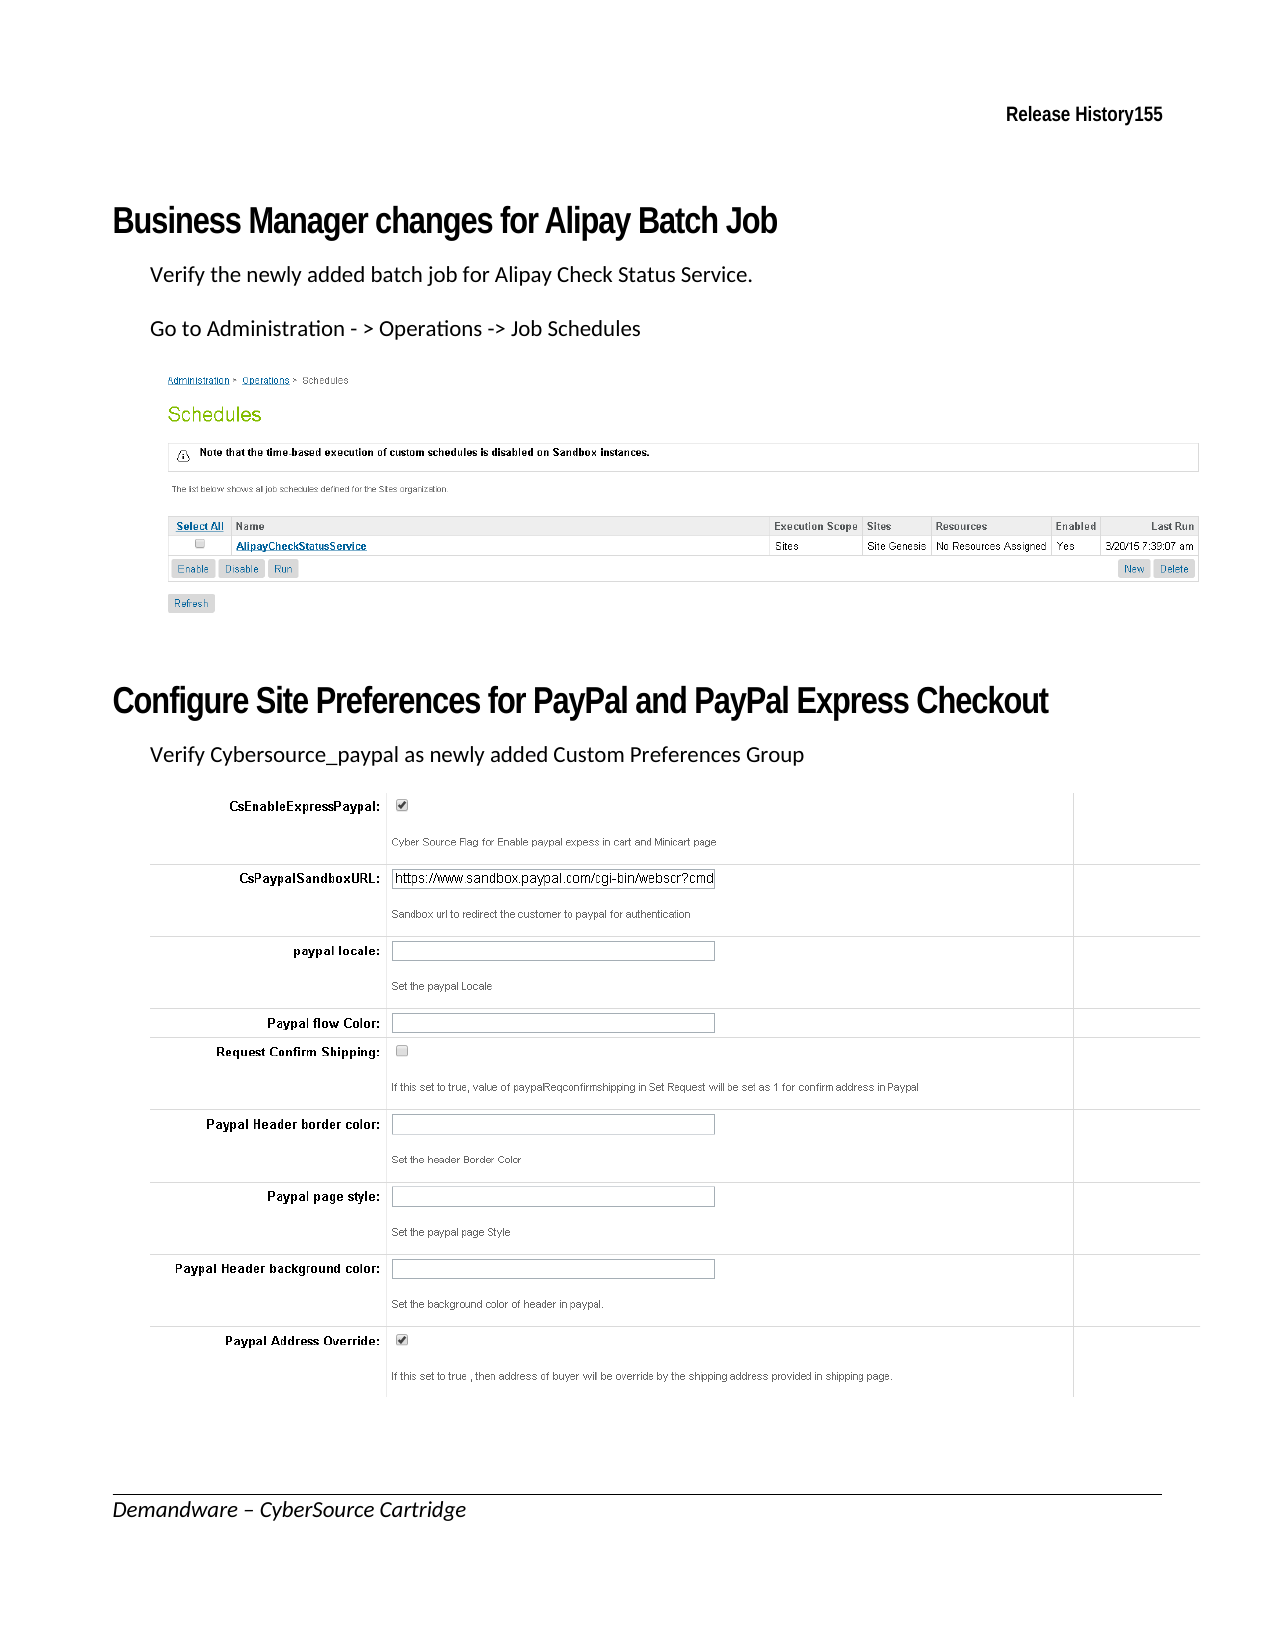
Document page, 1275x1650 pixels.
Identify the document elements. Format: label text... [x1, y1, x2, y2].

picture [150, 366, 1200, 650]
text Verify the newly added batch job for Alipay Check Status Service. [150, 261, 1162, 289]
subtitle Business Manager changes for Alipay Batch Job [112, 199, 1162, 242]
subtitle Configure Site Preferences for PayPal and PayPal Express Checkout [112, 679, 1162, 722]
picture [150, 793, 1200, 1397]
text Go to Administration - > Operations -> Job Schedules [150, 314, 1162, 342]
text Verify Cybersource_paypal as newly added Custom Preferences Group [150, 741, 1162, 769]
